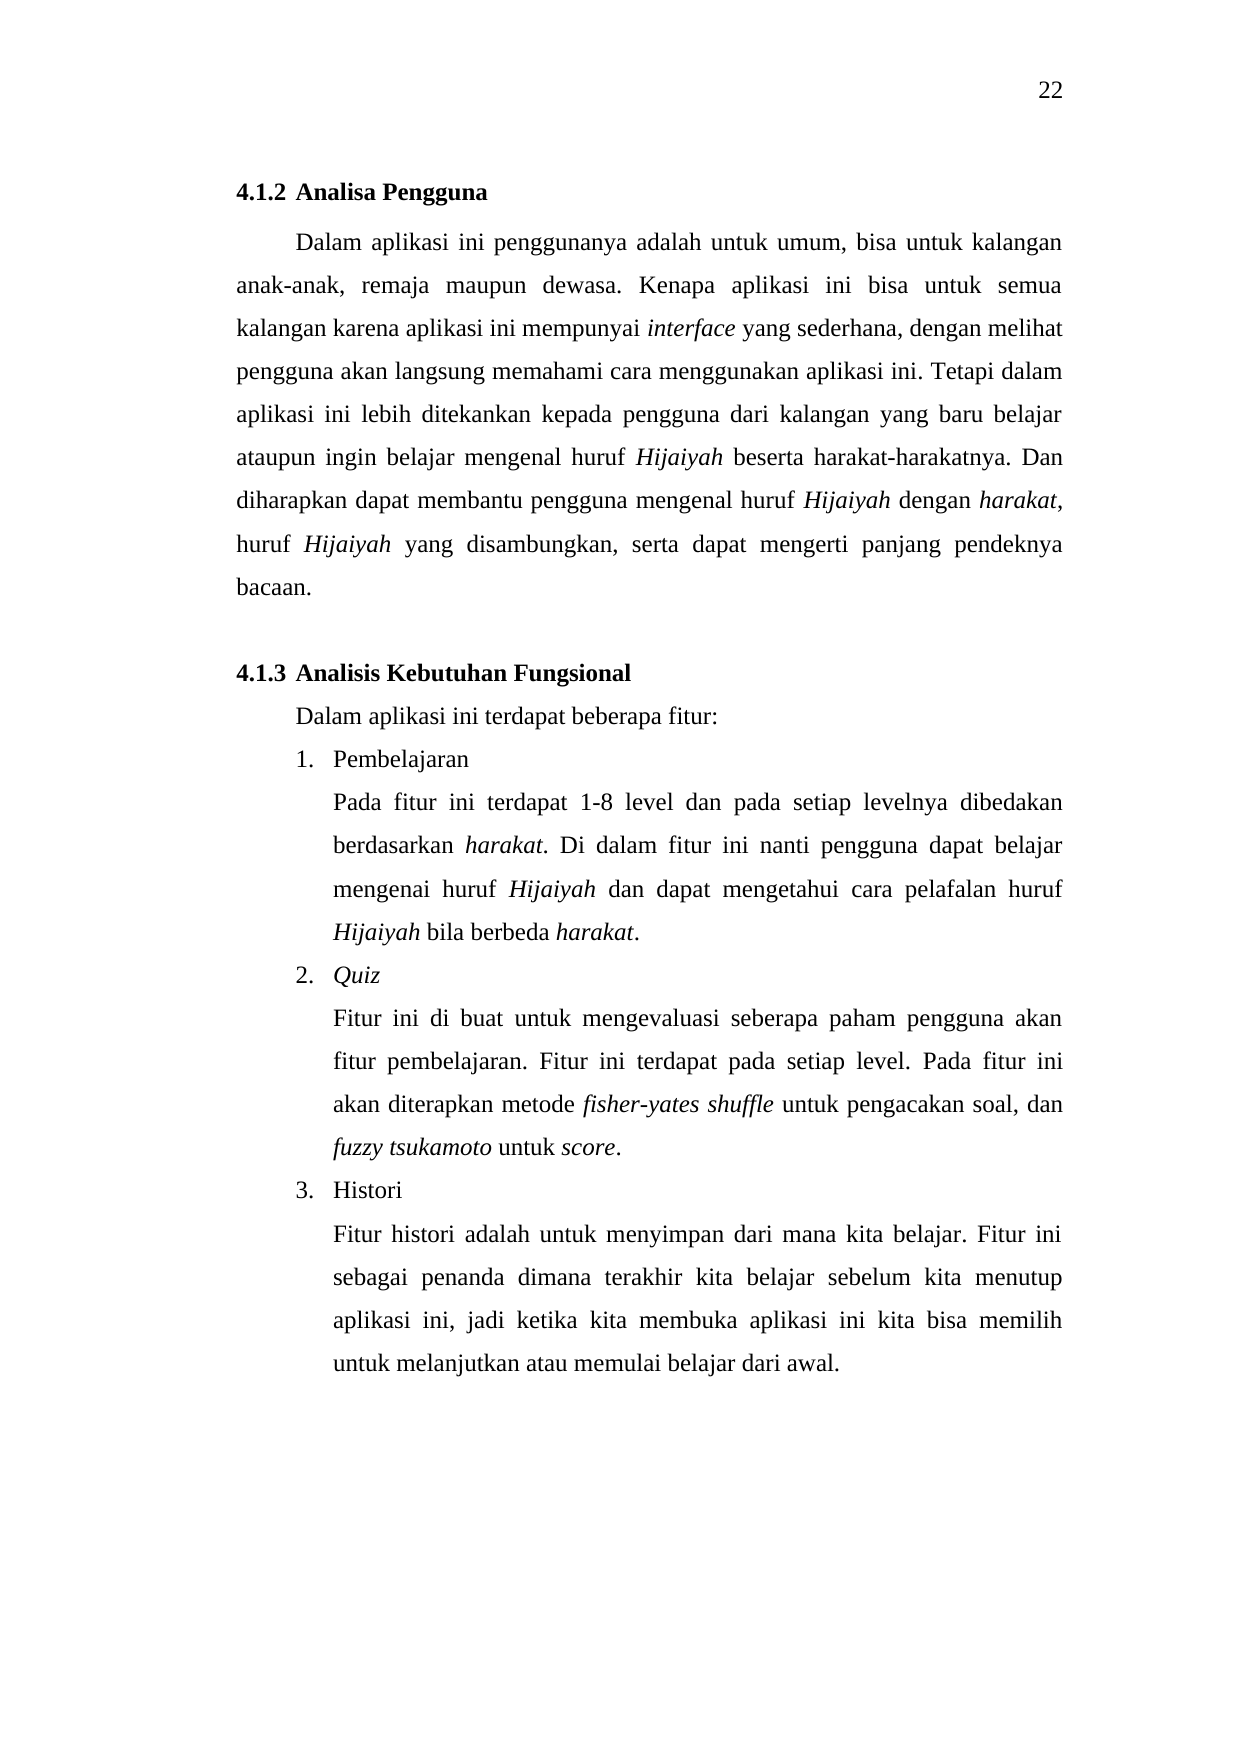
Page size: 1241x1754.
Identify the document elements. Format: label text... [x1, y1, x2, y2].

list Analisis Kebutuhan Fungsional [236, 658, 1063, 687]
list Quiz [295, 960, 1063, 989]
list Pada fitur ini terdapat 1-8 level dan pada setiap levelnya dibedakan berdasarkan harakat. Di dalam fitur ini nanti pengguna dapat belajar mengenai huruf Hijaiyah dan dapat mengetahui cara pelafalan huruf Hijaiyah bila berbeda harakat. [333, 787, 1063, 946]
text Dalam aplikasi ini penggunanya adalah untuk umum, bisa untuk kalangan anak-anak, remaja maupun dewasa. Kenapa aplikasi ini bisa untuk semua kalangan karena aplikasi ini mempunyai interface yang sederhana, dengan melihat pengguna akan langsung memahami cara menggunakan aplikasi ini. Tetapi dalam aplikasi ini lebih ditekankan kepada pengguna dari kalangan yang baru belajar ataupun ingin belajar mengenal huruf Hijaiyah beserta harakat-harakatnya. Dan diharapkan dapat membantu pengguna mengenal huruf Hijaiyah dengan harakat, huruf Hijaiyah yang disambungkan, serta dapat mengerti panjang pendeknya bacaan. [236, 227, 1063, 601]
list Dalam aplikasi ini terdapat beberapa fitur: [295, 701, 1063, 730]
list Fitur ini di buat untuk mengevaluasi seberapa paham pengguna akan fitur pembelajaran. Fitur ini terdapat pada setiap level. Pada fitur ini akan diterapkan metode fisher-yates shuffle untuk pengacakan soal, dan fuzzy tsukamoto untuk score. [333, 1003, 1063, 1161]
list Analisa Pengguna [236, 177, 1063, 206]
list Pembelajaran [295, 744, 1063, 773]
list Fitur histori adalah untuk menyimpan dari mana kita belajar. Fitur ini sebagai penanda dimana terakhir kita belajar sebelum kita menutup aplikasi ini, jadi ketika kita membuka aplikasi ini kita bisa memilih untuk melanjutkan atau memulai belajar dari awal. [333, 1219, 1063, 1377]
list Histori [295, 1176, 1063, 1204]
